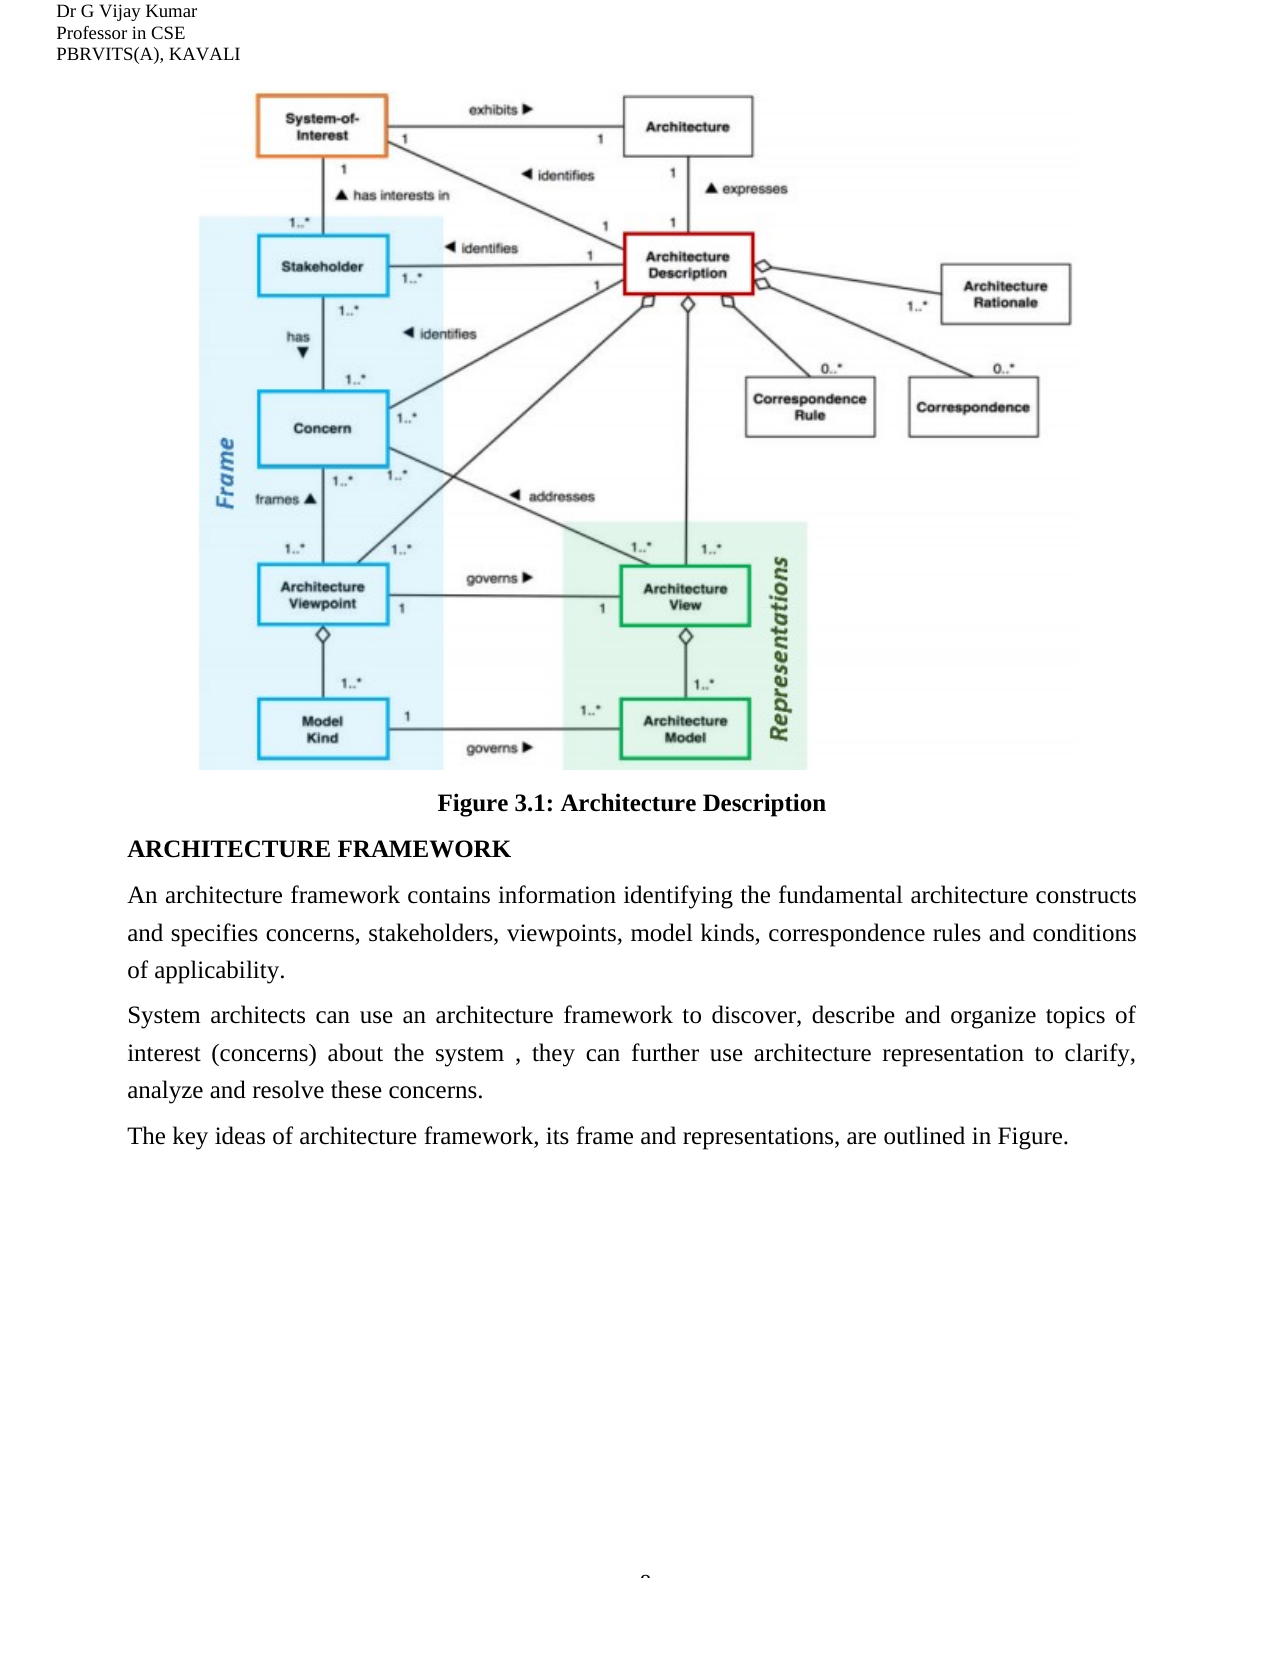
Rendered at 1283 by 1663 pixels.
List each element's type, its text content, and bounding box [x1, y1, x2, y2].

subtitle Figure 3.1: Architecture Description ARCHITECTURE FRAMEWORK [127, 788, 828, 863]
picture [198, 89, 1080, 770]
text The key ideas of architecture framework, its frame and representations, are outlined in Figure. [127, 1121, 1272, 1150]
text An architecture framework contains information identifying the fundamental architecture constructs and specifies concerns, stakeholders, viewpoints, model kinds, correspondence rules and conditions of applicability. [127, 880, 1138, 984]
text System architects can use an architecture framework to discover, describe and organize topics of interest (concerns) about the system , they can further use architecture representation to clarify, analyze and resolve these concerns. [127, 1001, 1137, 1104]
